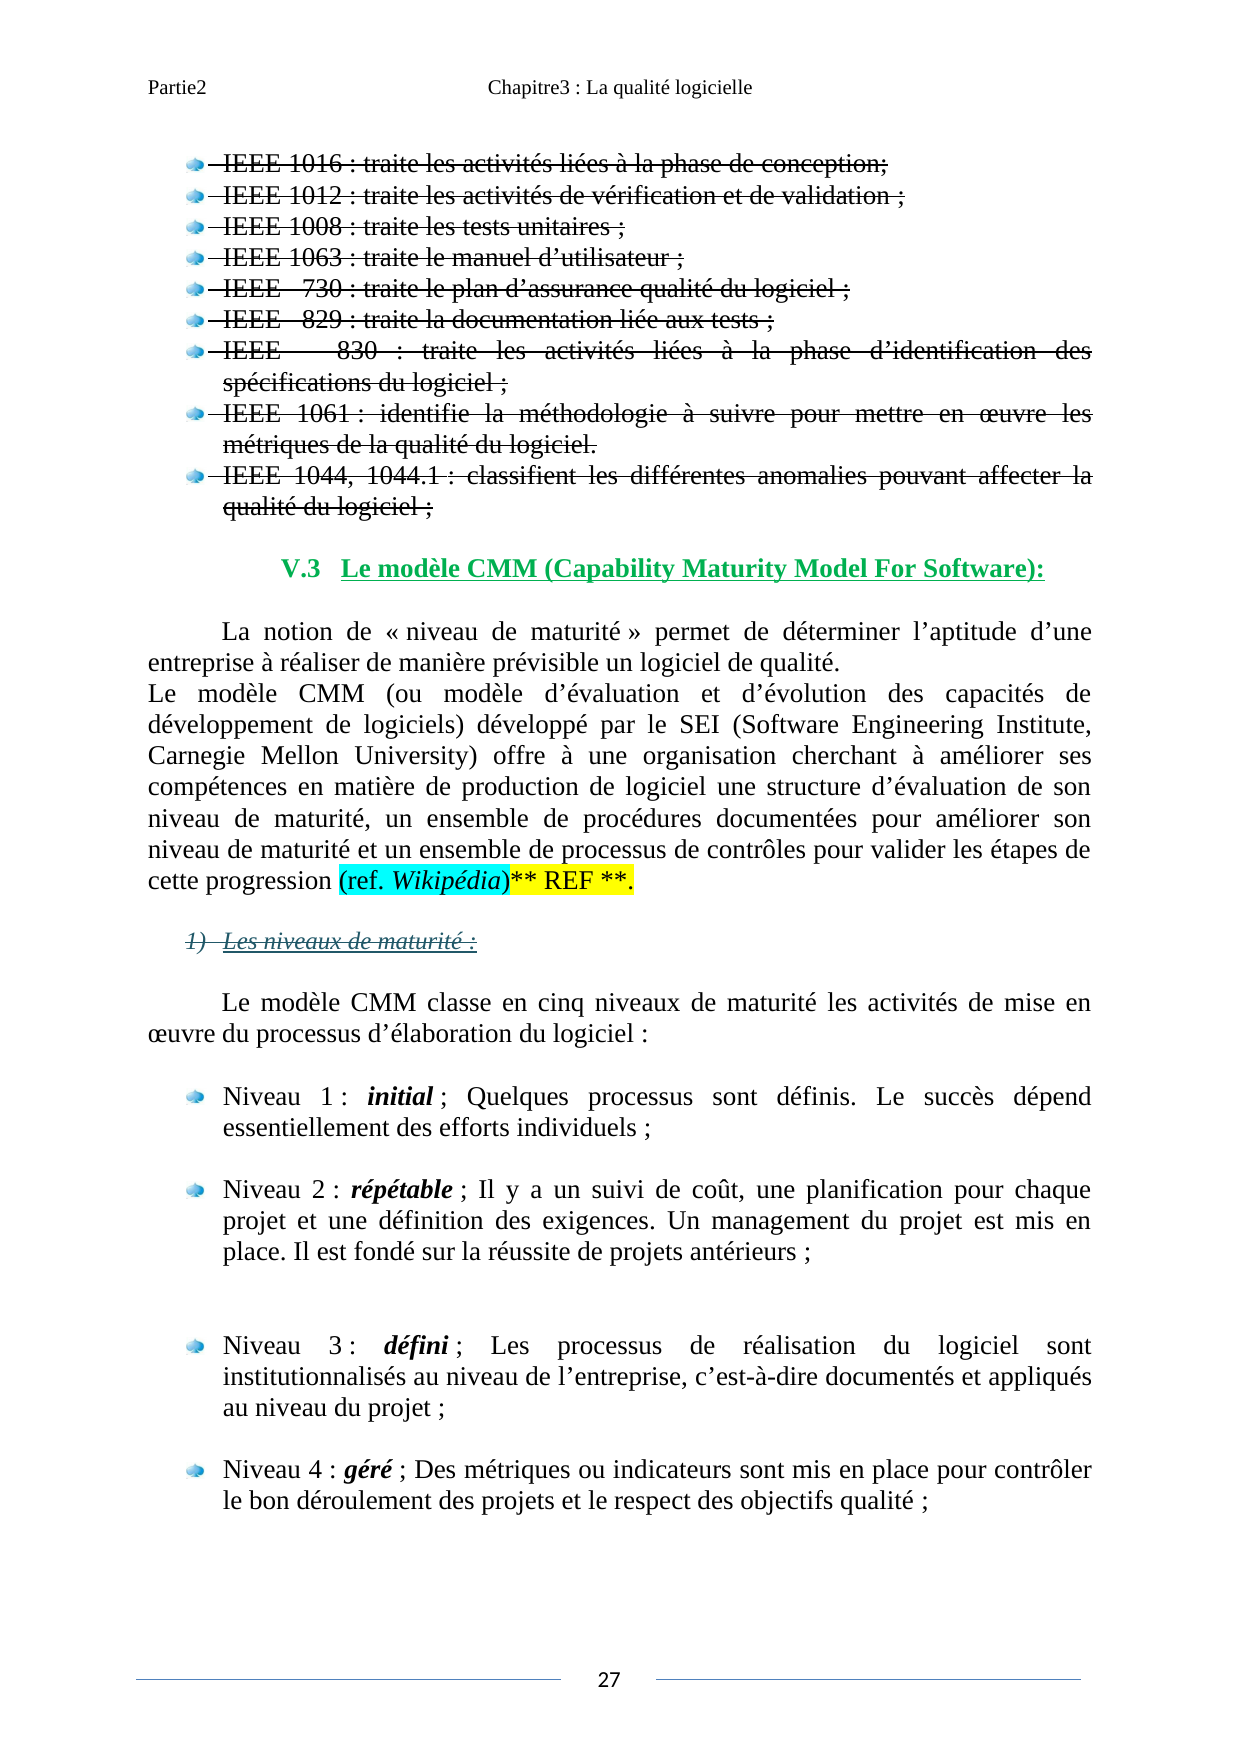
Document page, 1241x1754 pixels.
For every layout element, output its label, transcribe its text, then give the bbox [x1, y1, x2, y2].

list Niveau 1 : initial ; Quelques processus sont définis. Le succès dépend essentiellement des efforts individuels ; [185, 1079, 1093, 1142]
list IEEE 1016 : traite les activités liées à la phase de conception; [185, 148, 1093, 179]
picture [186, 218, 207, 236]
list IEEE 830 : traite les activités liées à la phase d’identification des spécifications du logiciel ; [185, 334, 1093, 397]
list IEEE 1061 : identifie la méthodologie à suivre pour mettre en œuvre les métriques de la qualité du logiciel. [185, 397, 1093, 459]
picture [186, 312, 207, 329]
subtitle Le modèle CMM (Capability Maturity Model For Software): [281, 552, 1093, 584]
text La notion de « niveau de maturité » permet de déterminer l’aptitude d’une entreprise à réaliser de manière prévisible un logiciel de qualité. [148, 615, 1093, 677]
picture [186, 1462, 207, 1479]
text Le modèle CMM classe en cinq niveaux de maturité les activités de mise en œuvre du processus d’élaboration du logiciel : [148, 986, 1093, 1048]
picture [186, 249, 207, 267]
list Niveau 3 : défini ; Les processus de réalisation du logiciel sont institutionnalisés au niveau de l’entreprise, c’est-à-dire documentés et appliqués au niveau du projet ; [185, 1329, 1093, 1422]
picture [186, 467, 207, 485]
list IEEE 730 : traite le plan d’assurance qualité du logiciel ; [185, 272, 1093, 303]
list Niveau 2 : répétable ; Il y a un suivi de coût, une planification pour chaque projet et une définition des exigences. Un management du projet est mis en place. Il est fondé sur la réussite de projets antérieurs ; [185, 1173, 1093, 1266]
list IEEE 1044, 1044.1 : classifient les différentes anomalies pouvant affecter la qualité du logiciel ; [185, 459, 1093, 521]
picture [186, 187, 207, 205]
list IEEE 829 : traite la documentation liée aux tests ; [185, 303, 1093, 334]
picture [186, 343, 207, 360]
list IEEE 1063 : traite le manuel d’utilisateur ; [185, 241, 1093, 272]
picture [186, 1337, 207, 1355]
subtitle Les niveaux de maturité : [185, 926, 1093, 955]
picture [186, 405, 207, 422]
picture [186, 280, 207, 298]
list IEEE 1012 : traite les activités de vérification et de validation ; [185, 179, 1093, 210]
list IEEE 1008 : traite les tests unitaires ; [185, 210, 1093, 241]
list Niveau 4 : géré ; Des métriques ou indicateurs sont mis en place pour contrôler le bon déroulement des projets et le respect des objectifs qualité ; [185, 1453, 1093, 1516]
text Le modèle CMM (ou modèle d’évaluation et d’évolution des capacités de développement de logiciels) développé par le SEI (Software Engineering Institute, Carnegie Mellon University) offre à une organisation cherchant à améliorer ses compétences en matière de production de logiciel une structure d’évaluation de son niveau de maturité, un ensemble de procédures documentées pour améliorer son niveau de maturité et un ensemble de processus de contrôles pour valider les étapes de cette progression (ref. Wikipédia)** REF **. [148, 677, 1093, 895]
picture [186, 1181, 207, 1199]
picture [186, 156, 207, 173]
picture [186, 1088, 207, 1105]
